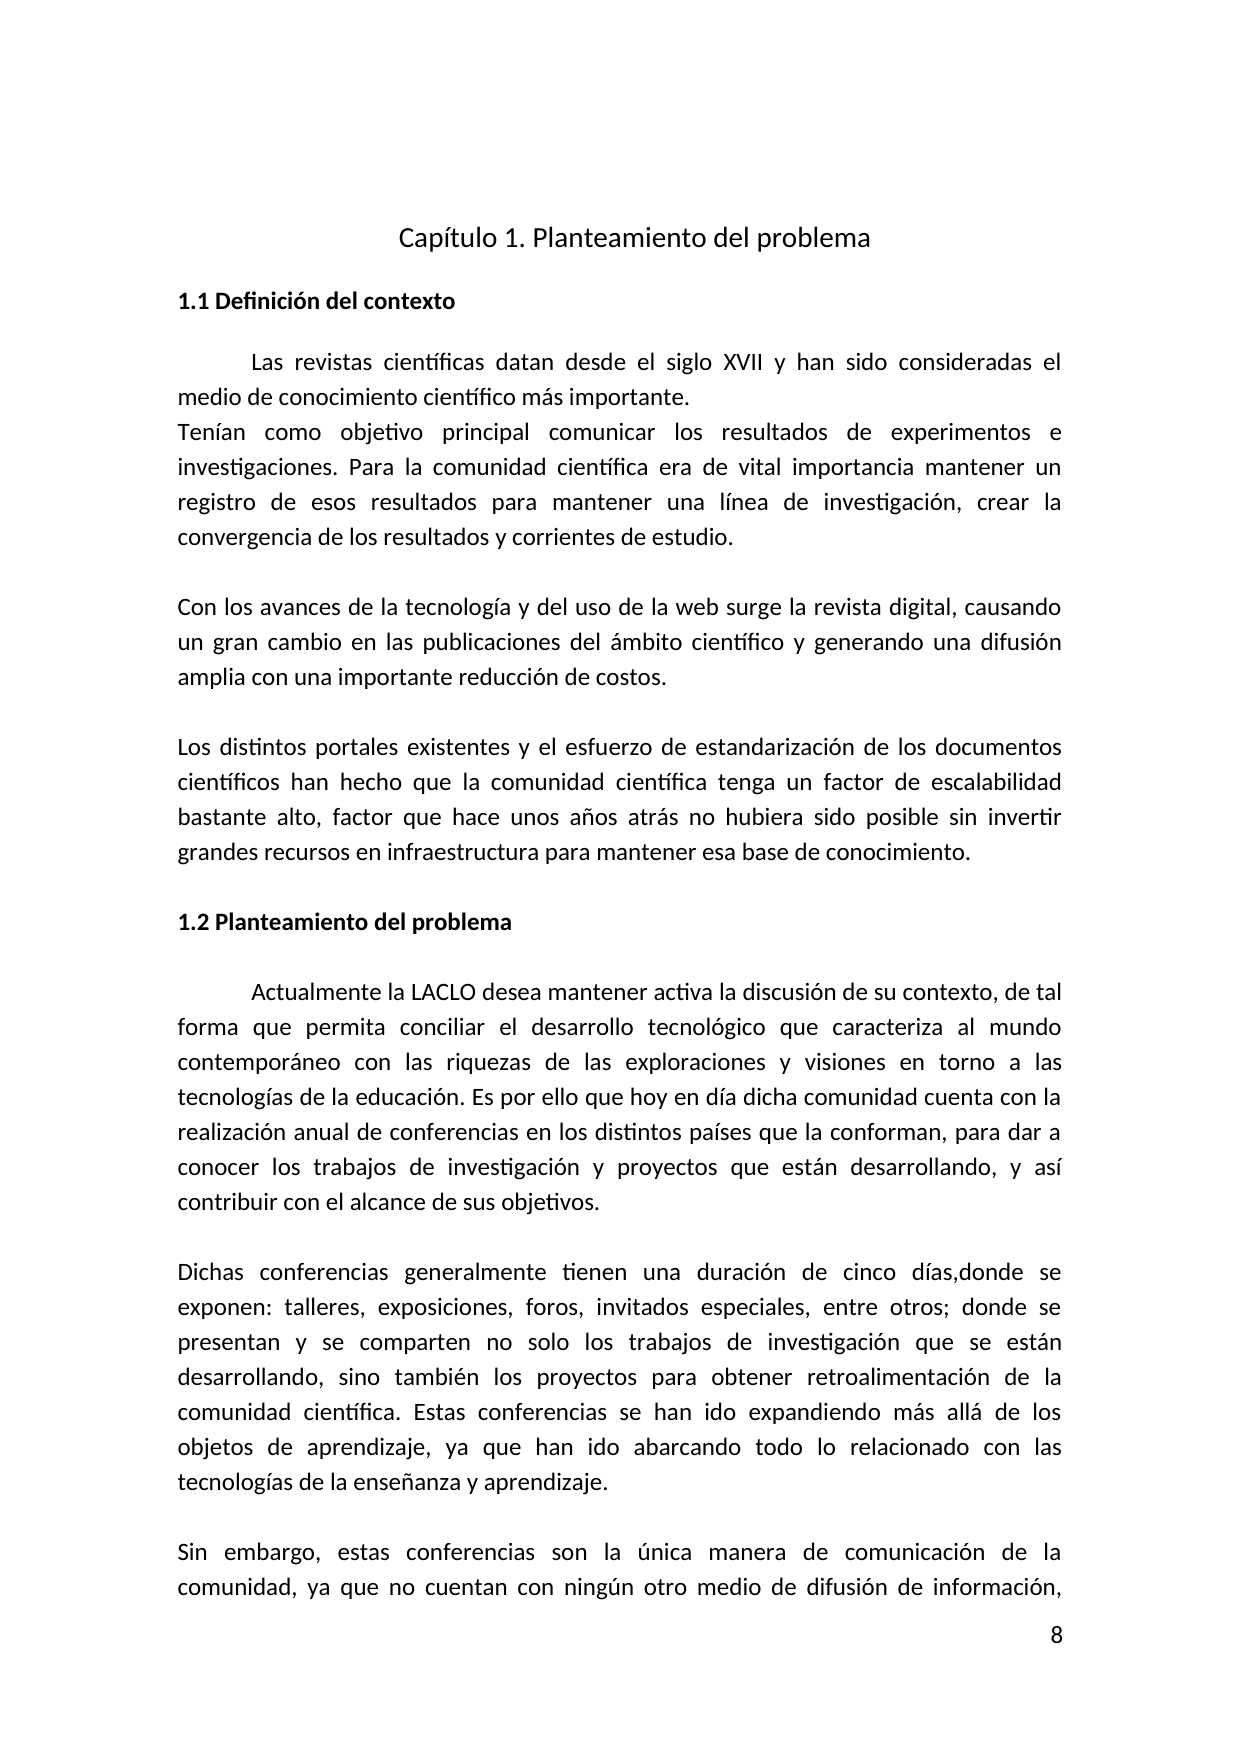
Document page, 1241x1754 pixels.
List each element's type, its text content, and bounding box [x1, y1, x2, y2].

text 1.2 Planteamiento del problema [177, 906, 1063, 937]
text Tenían como objetivo principal comunicar los resultados de experimentos e investigaciones. Para la comunidad científica era de vital importancia mantener un registro de esos resultados para mantener una línea de investigación, crear la convergencia de los resultados y corrientes de estudio. [177, 416, 1063, 552]
text Dichas conferencias generalmente tienen una duración de cinco días,donde se exponen: talleres, exposiciones, foros, invitados especiales, entre otros; donde se presentan y se comparten no solo los trabajos de investigación que se están desarrollando, sino también los proyectos para obtener retroalimentación de la comunidad científica. Estas conferencias se han ido expandiendo más allá de los objetos de aprendizaje, ya que han ido abarcando todo lo relacionado con las tecnologías de la enseñanza y aprendizaje. [177, 1256, 1063, 1497]
text Capítulo 1. Planteamiento del problema [325, 219, 1063, 254]
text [177, 1536, 1063, 1602]
text Los distintos portales existentes y el esfuerzo de estandarización de los documentos científicos han hecho que la comunidad científica tenga un factor de escalabilidad bastante alto, factor que hace unos años atrás no hubiera sido posible sin invertir grandes recursos en infraestructura para mantener esa base de conocimiento. [177, 731, 1063, 867]
text 1.1 Definición del contexto [177, 285, 1063, 316]
text Actualmente la LACLO desea mantener activa la discusión de su contexto, de tal forma que permita conciliar el desarrollo tecnológico que caracteriza al mundo contemporáneo con las riquezas de las exploraciones y visiones en torno a las tecnologías de la educación. Es por ello que hoy en día dicha comunidad cuenta con la realización anual de conferencias en los distintos países que la conforman, para dar a conocer los trabajos de investigación y proyectos que están desarrollando, y así contribuir con el alcance de sus objetivos. [177, 976, 1063, 1217]
text Con los avances de la tecnología y del uso de la web surge la revista digital, causando un gran cambio en las publicaciones del ámbito científico y generando una difusión amplia con una importante reducción de costos. [177, 591, 1063, 692]
text Las revistas científicas datan desde el siglo XVII y han sido consideradas el medio de conocimiento científico más importante. [177, 346, 1063, 412]
